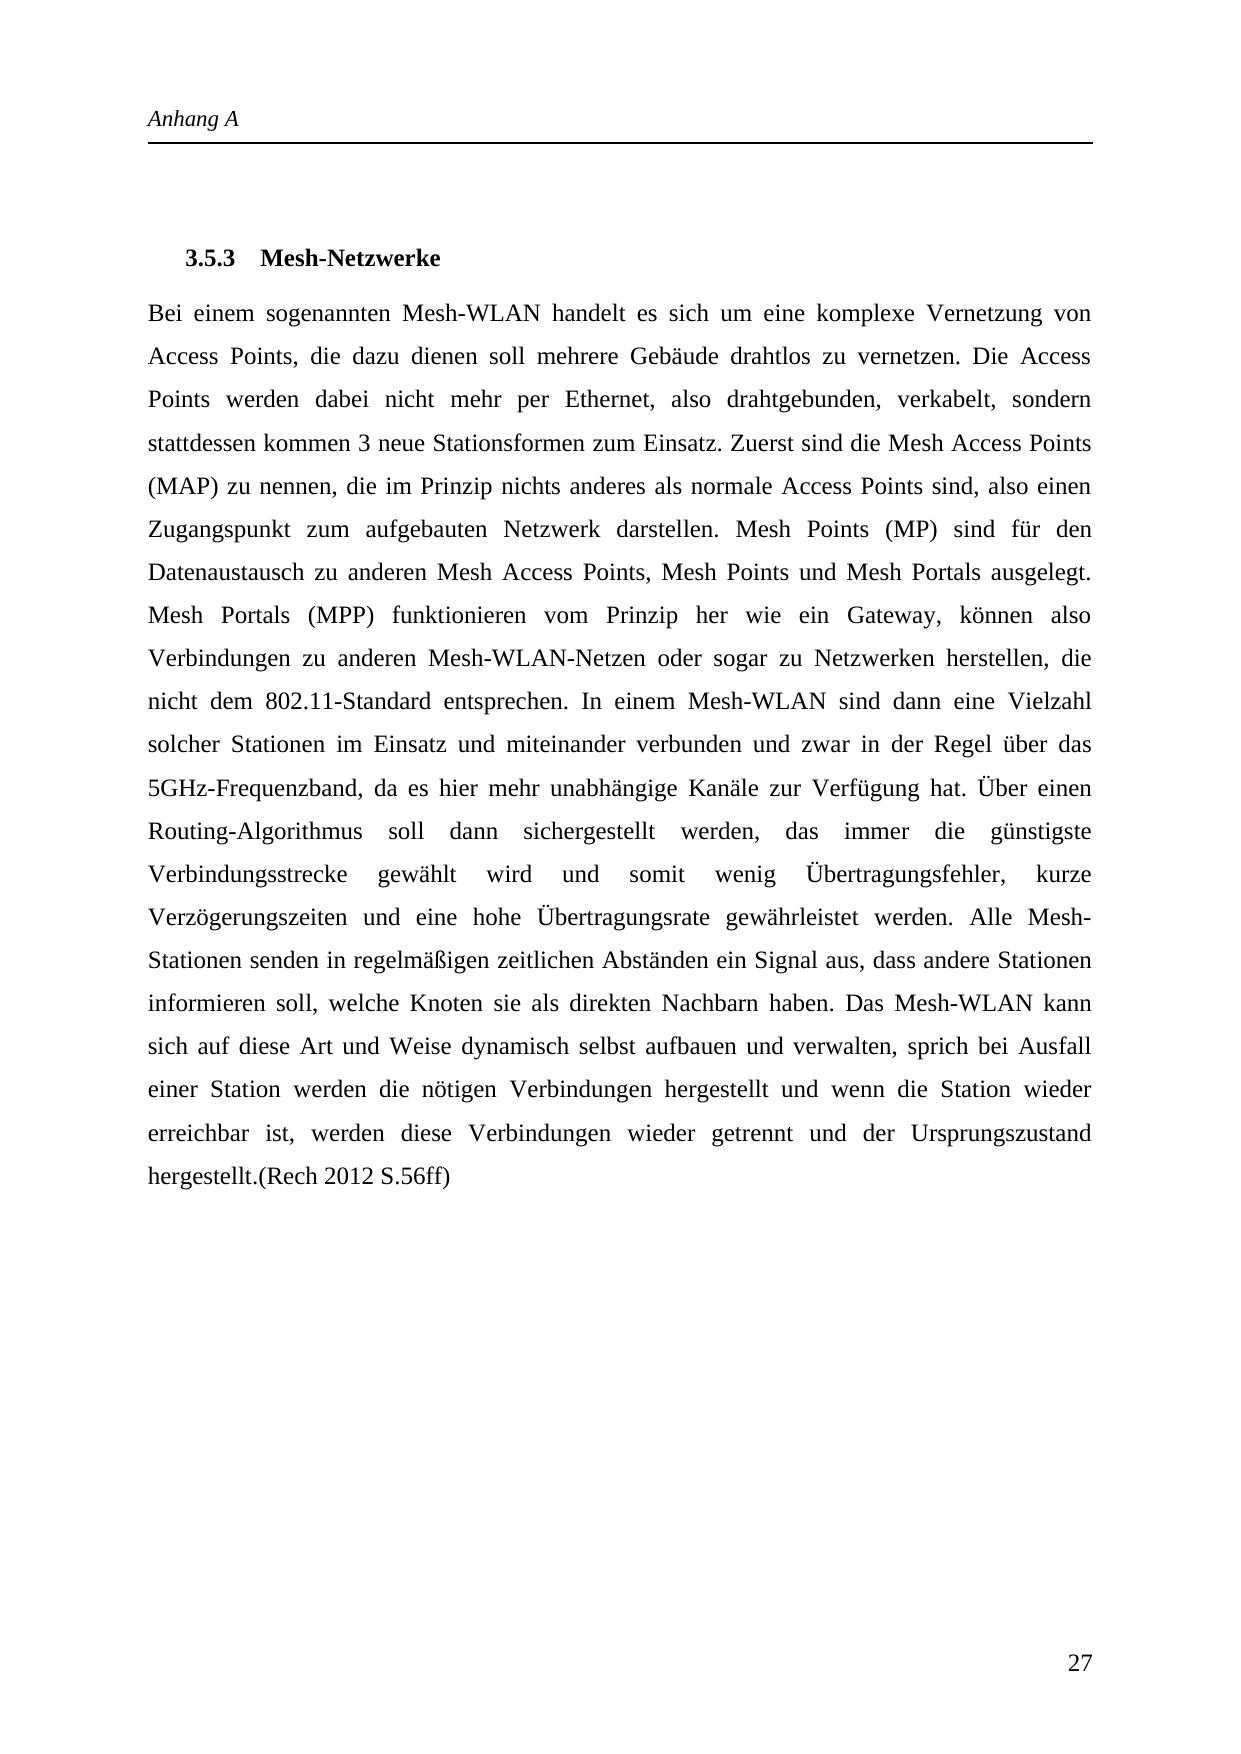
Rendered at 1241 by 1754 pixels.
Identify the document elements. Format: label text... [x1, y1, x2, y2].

subtitle Mesh-Netzwerke [185, 243, 1093, 271]
text Bei einem sogenannten Mesh-WLAN handelt es sich um eine komplexe Vernetzung von Access Points, die dazu dienen soll mehrere Gebäude drahtlos zu vernetzen. Die Access Points werden dabei nicht mehr per Ethernet, also drahtgebunden, verkabelt, sondern stattdessen kommen 3 neue Stationsformen zum Einsatz. Zuerst sind die Mesh Access Points (MAP) zu nennen, die im Prinzip nichts anderes als normale Access Points sind, also einen Zugangspunkt zum aufgebauten Netzwerk darstellen. Mesh Points (MP) sind für den Datenaustausch zu anderen Mesh Access Points, Mesh Points und Mesh Portals ausgelegt. Mesh Portals (MPP) funktionieren vom Prinzip her wie ein Gateway, können also Verbindungen zu anderen Mesh-WLAN-Netzen oder sogar zu Netzwerken herstellen, die nicht dem 802.11-Standard entsprechen. In einem Mesh-WLAN sind dann eine Vielzahl solcher Stationen im Einsatz und miteinander verbunden und zwar in der Regel über das 5GHz-Frequenzband, da es hier mehr unabhängige Kanäle zur Verfügung hat. Über einen Routing-Algorithmus soll dann sichergestellt werden, das immer die günstigste Verbindungsstrecke gewählt wird und somit wenig Übertragungsfehler, kurze Verzögerungszeiten und eine hohe Übertragungsrate gewährleistet werden. Alle Mesh-Stationen senden in regelmäßigen zeitlichen Abständen ein Signal aus, dass andere Stationen informieren soll, welche Knoten sie als direkten Nachbarn haben. Das Mesh-WLAN kann sich auf diese Art und Weise dynamisch selbst aufbauen und verwalten, sprich bei Ausfall einer Station werden die nötigen Verbindungen hergestellt und wenn die Station wieder erreichbar ist, werden diese Verbindungen wieder getrennt und der Ursprungszustand hergestellt.(Rech 2012 S.56ff) [148, 298, 1093, 1189]
